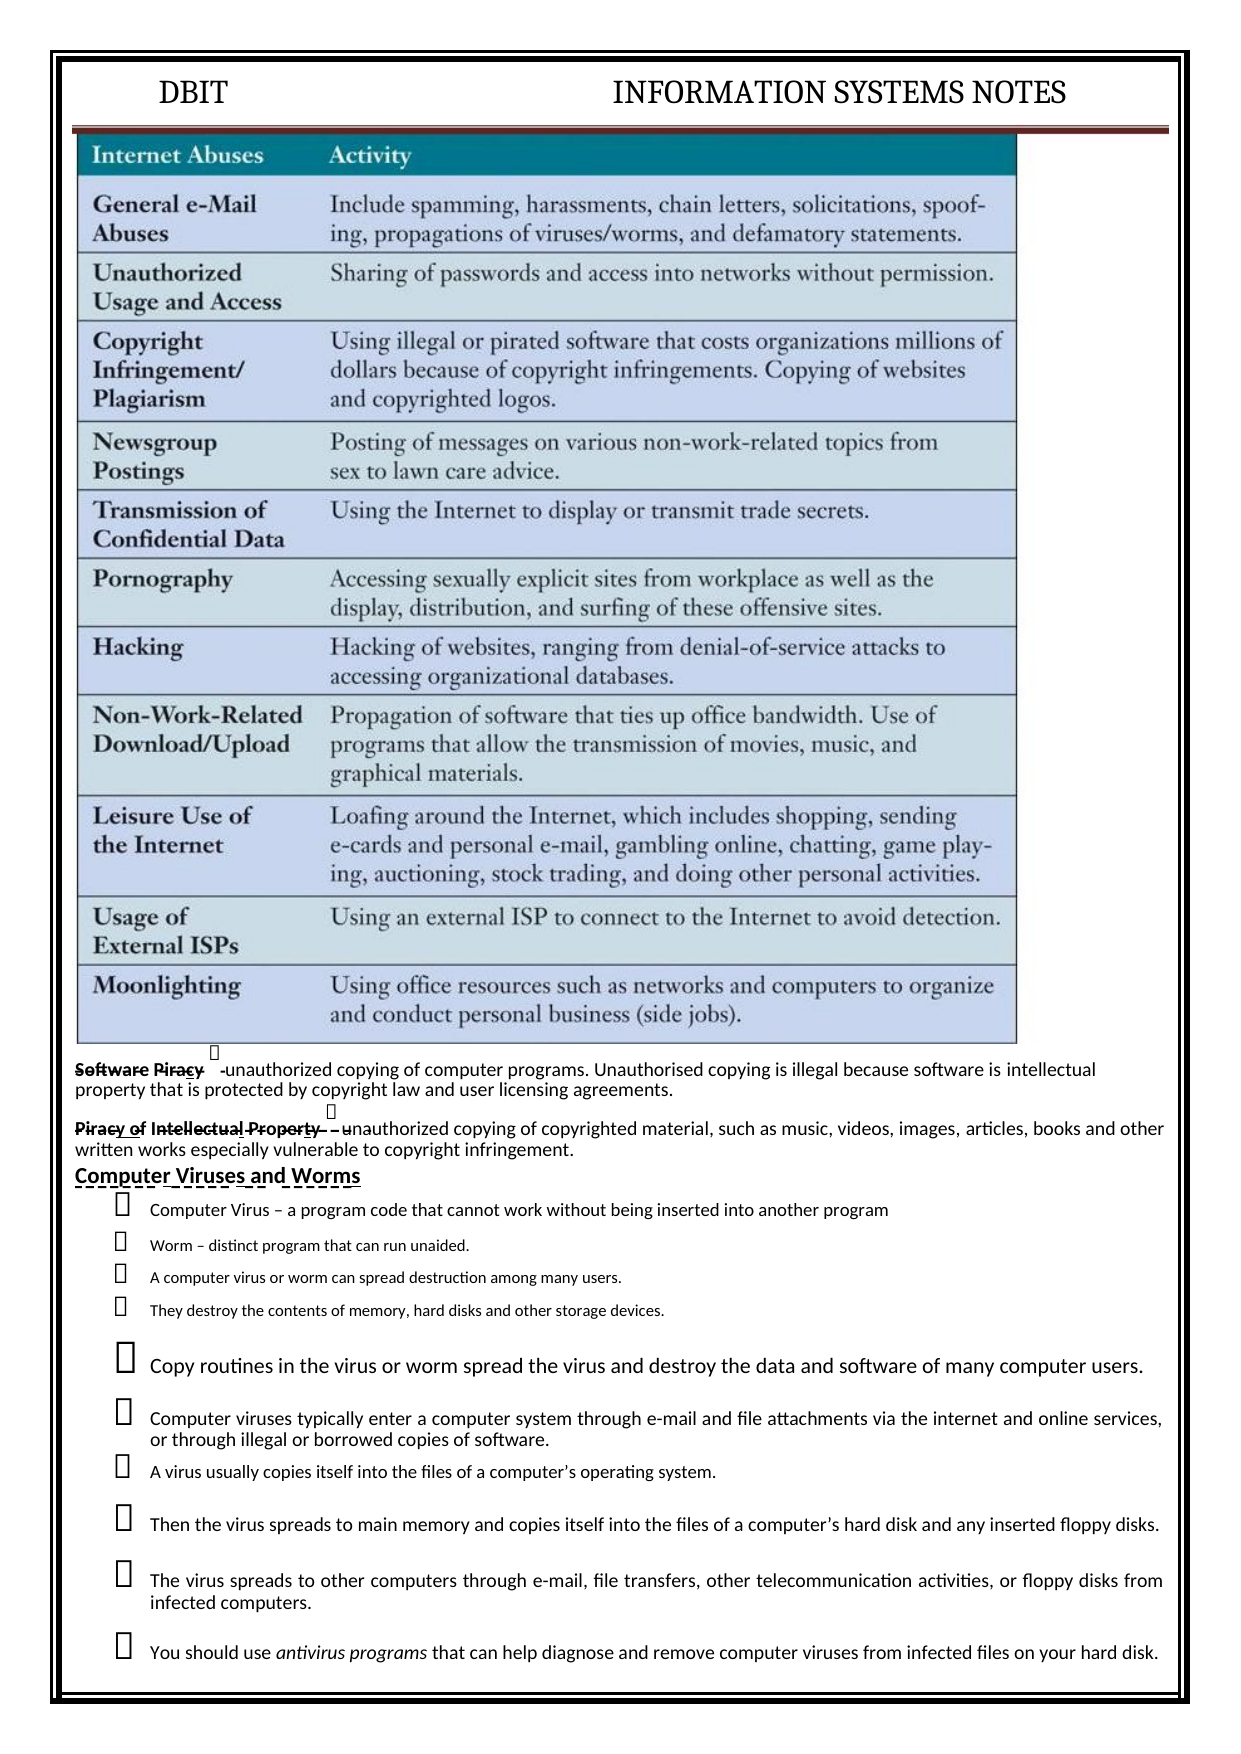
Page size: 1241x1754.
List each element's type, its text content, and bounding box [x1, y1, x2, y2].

picture [72, 124, 1169, 1044]
text Software Piracy  unauthorized copying of computer programs. Unauthorised copying is illegal because software is intellectual property that is protected by copyright law and user licensing agreements. [75, 1047, 1165, 1102]
list Copy routines in the virus or worm spread the virus and destroy the data and software of many computer users. [112, 1327, 1165, 1387]
list They destroy the contents of memory, hard disks and other storage devices. [112, 1294, 1167, 1322]
list You should use antivirus programs that can help diagnose and remove computer viruses from infected files on your hard disk. [112, 1619, 1165, 1671]
list The virus spreads to other computers through e-mail, file transfers, other telecommunication activities, or floppy disks from infected computers. [112, 1556, 1165, 1614]
list A virus usually copies itself into the files of a computer’s operating system. [112, 1452, 1167, 1486]
list Worm – distinct program that can run unaided. [112, 1229, 1167, 1256]
text Piracy of Intellectual Property  unauthorized copying of copyrighted material, such as music, videos, images, articles, books and other written works especially vulnerable to copyright infringement. [75, 1106, 1165, 1161]
list A computer virus or worm can spread destruction among many users. [112, 1262, 1167, 1289]
list Then the virus spreads to main memory and copies itself into the files of a computer’s hard disk and any inserted floppy disks. [112, 1491, 1165, 1542]
list Computer viruses typically enter a computer system through e-mail and file attachments via the internet and online services, or through illegal or borrowed copies of software. [112, 1394, 1165, 1452]
text DBIT INFORMATION SYSTEMS NOTES [158, 73, 1167, 112]
text Computer Viruses and Worms [75, 1162, 1167, 1189]
list Computer Virus – a program code that cannot work without being inserted into another program [112, 1189, 1167, 1224]
